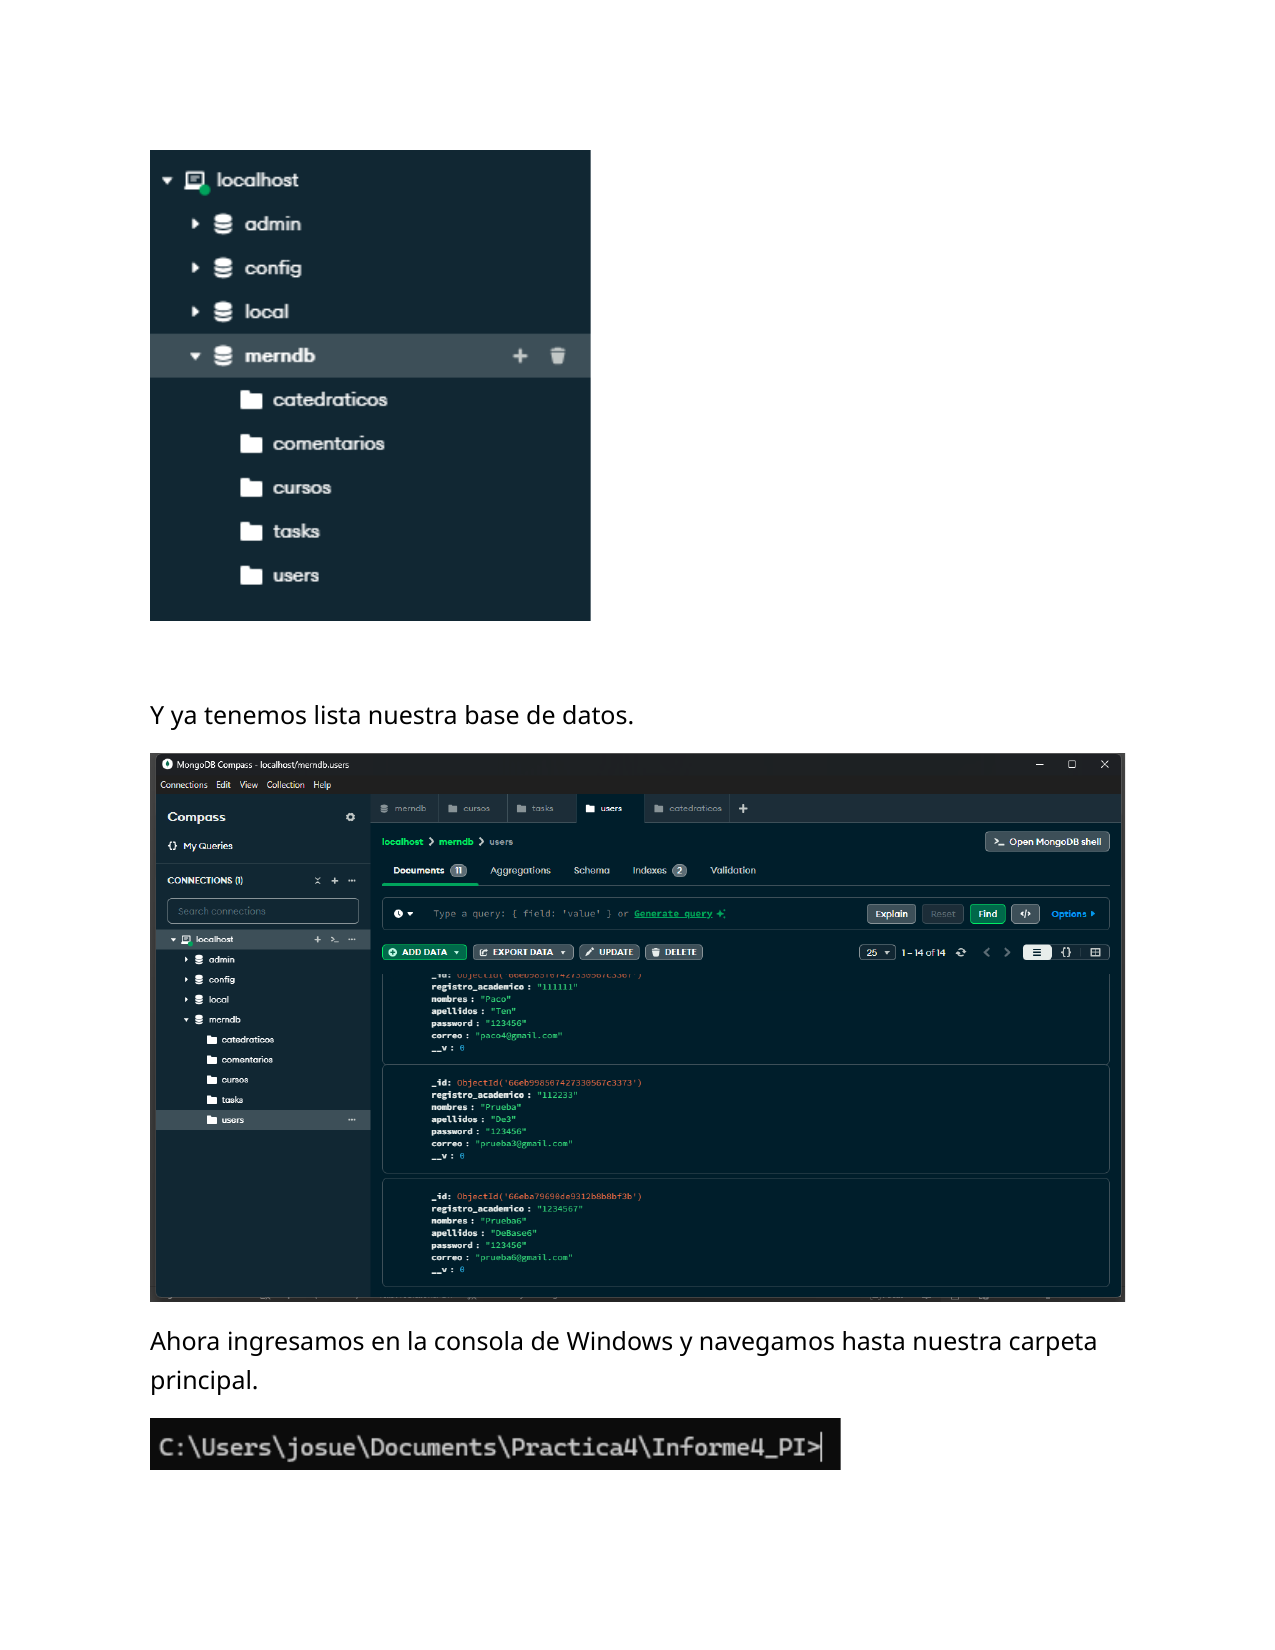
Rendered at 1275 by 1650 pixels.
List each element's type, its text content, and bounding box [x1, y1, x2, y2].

picture [150, 150, 591, 621]
text Y ya tenemos lista nuestra base de datos. [150, 698, 1125, 732]
picture [150, 1418, 841, 1470]
text Ahora ingresamos en la consola de Windows y navegamos hasta nuestra carpeta principal. [150, 1323, 1125, 1397]
picture [150, 753, 1125, 1302]
